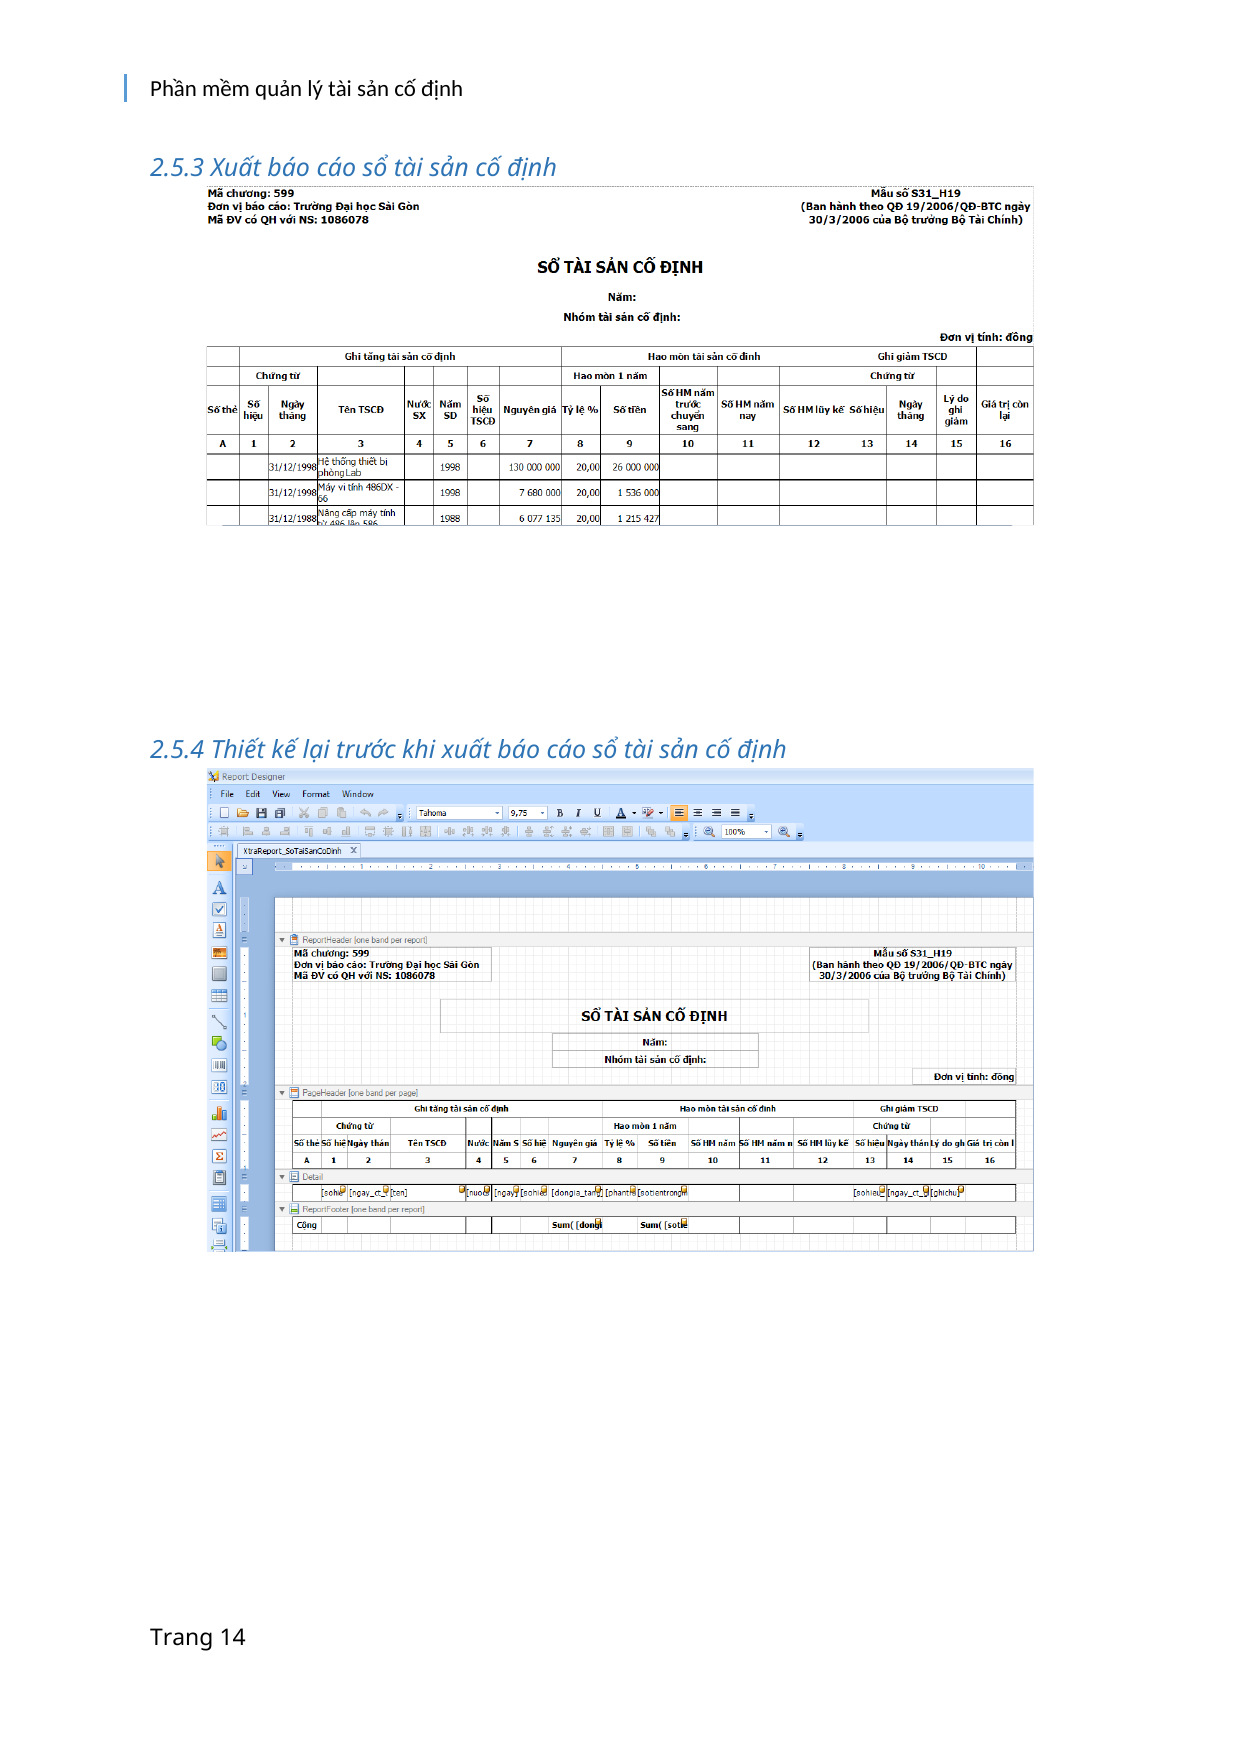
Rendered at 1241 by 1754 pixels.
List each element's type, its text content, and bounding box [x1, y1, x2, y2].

subtitle 2.5.3 Xuất báo cáo sổ tài sản cố định [150, 150, 1090, 184]
picture [206, 186, 1034, 526]
subtitle 2.5.4 Thiết kế lại trước khi xuất báo cáo sổ tài sản cố định [150, 732, 1090, 766]
picture [206, 768, 1034, 1252]
